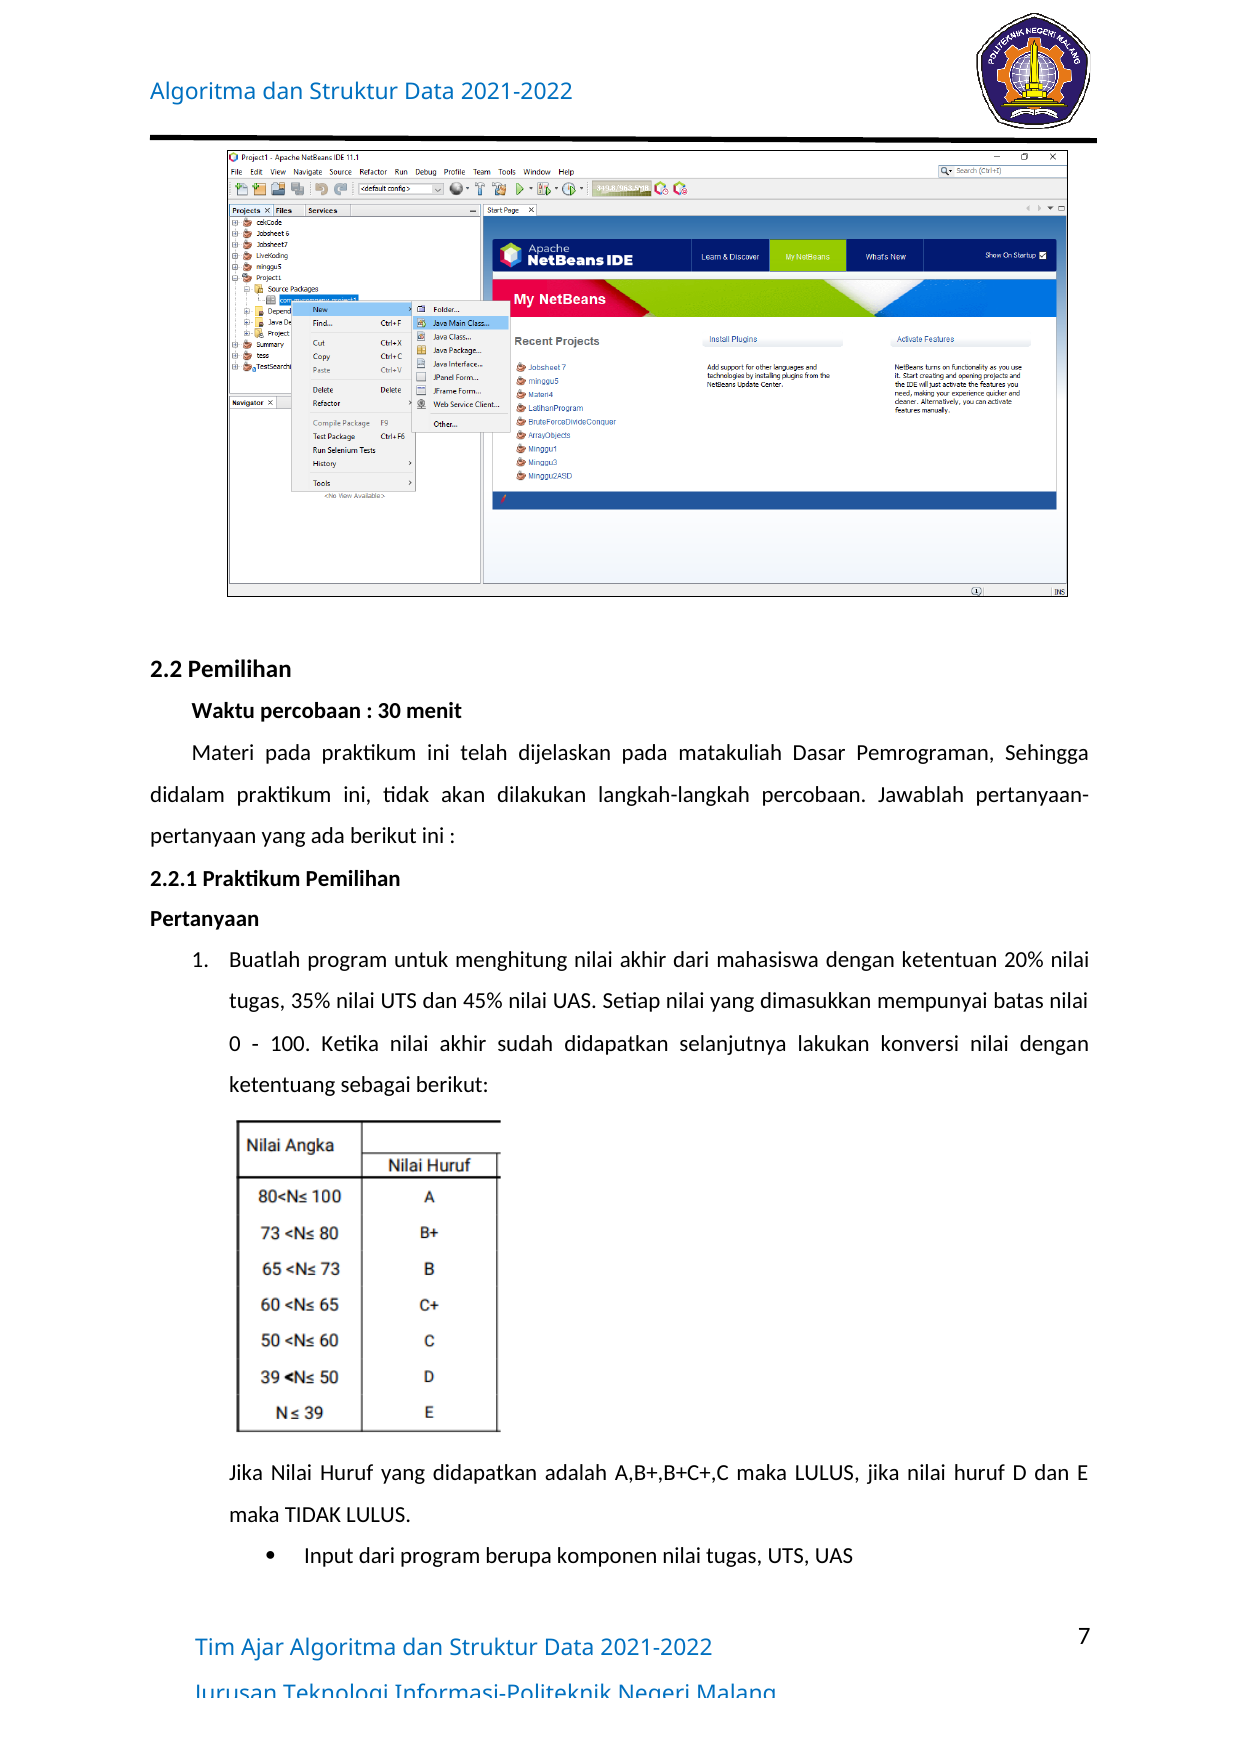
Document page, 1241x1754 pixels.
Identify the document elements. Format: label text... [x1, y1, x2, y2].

picture [228, 1112, 501, 1444]
text Waktu percobaan : 30 menit [150, 696, 1090, 724]
text 2.2 Pemilihan [150, 653, 1090, 683]
picture [228, 151, 1067, 596]
text Materi pada praktikum ini telah dijelaskan pada matakuliah Dasar Pemrograman, Sehingga didalam praktikum ini, tidak akan dilakukan langkah-langkah percobaan. Jawablah pertanyaan- pertanyaan yang ada berikut ini : [150, 738, 1090, 850]
text 2.2.1 Praktikum Pemilihan [150, 864, 1090, 892]
list Input dari program berupa komponen nilai tugas, UTS, UAS [266, 1542, 1090, 1570]
picture [976, 13, 1091, 129]
text Pertanyaan [150, 904, 1090, 932]
list Jika Nilai Huruf yang didapatkan adalah A,B+,B+C+,C maka LULUS, jika nilai huruf D dan E maka TIDAK LULUS. [229, 1458, 1090, 1528]
list Buatlah program untuk menghitung nilai akhir dari mahasiswa dengan ketentuan 20% nilai tugas, 35% nilai UTS dan 45% nilai UAS. Setiap nilai yang dimasukkan mempunyai batas nilai 0 ‐ 100. Ketika nilai akhir sudah didapatkan selanjutnya lakukan konversi nilai dengan ketentuang sebagai berikut: [191, 945, 1090, 1099]
